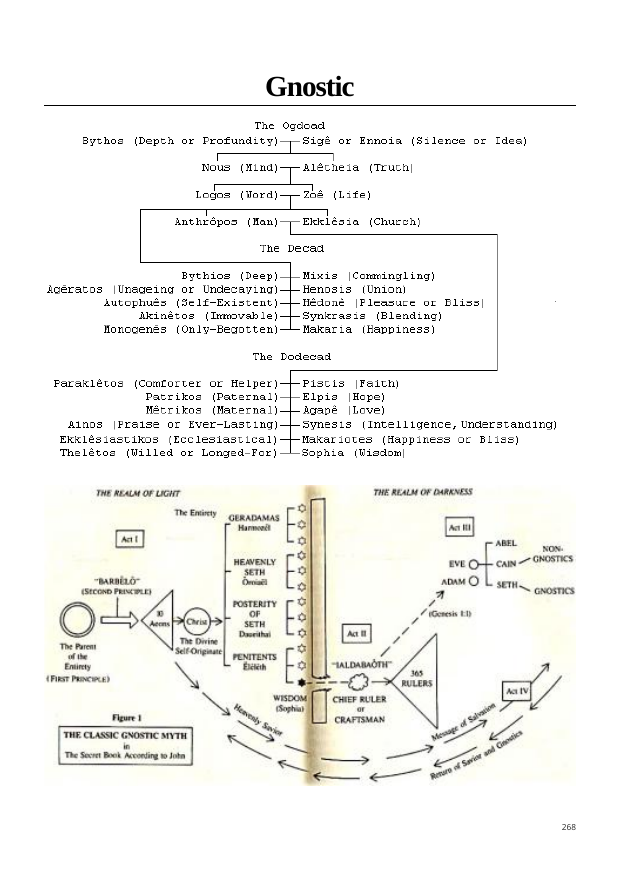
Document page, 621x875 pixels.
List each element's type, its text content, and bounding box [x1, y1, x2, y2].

picture [44, 118, 576, 786]
subtitle Gnostic [44, 69, 576, 105]
